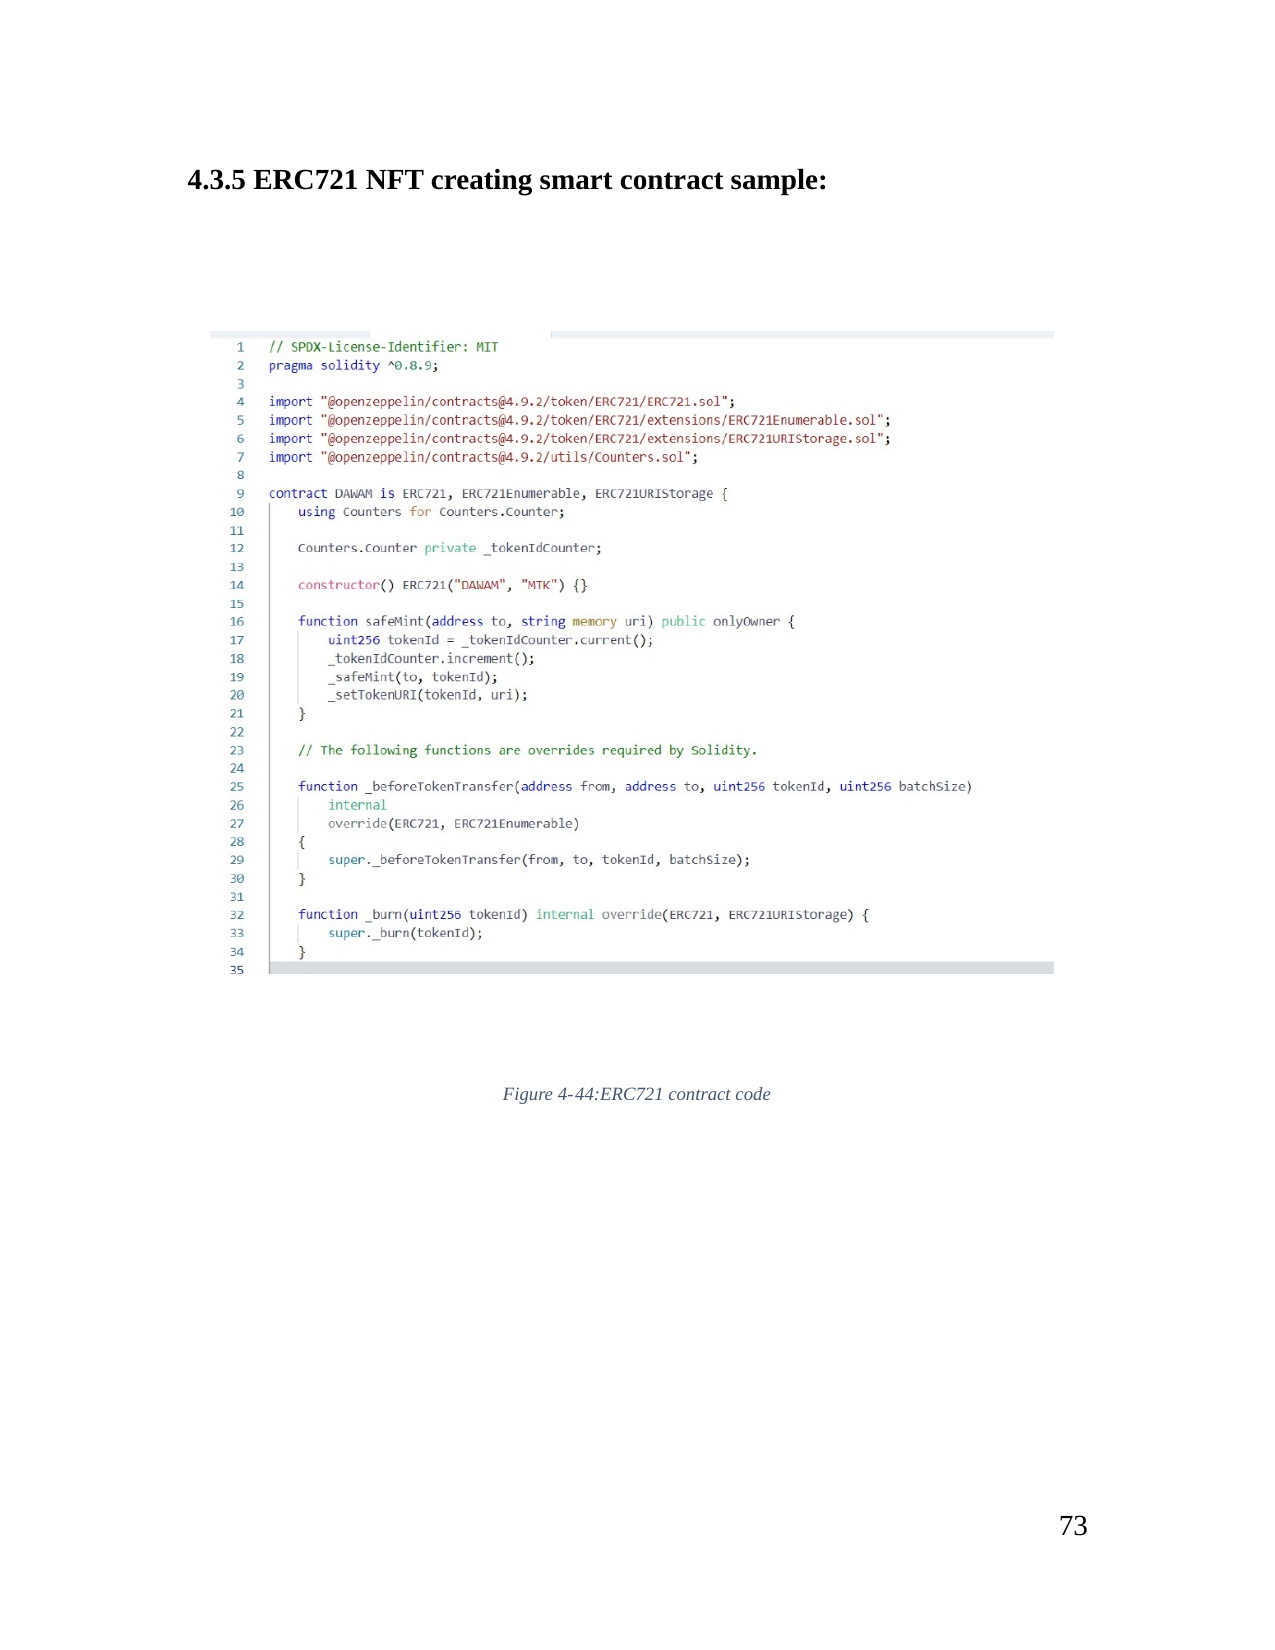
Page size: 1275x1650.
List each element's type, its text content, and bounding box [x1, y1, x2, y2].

subtitle ERC721 NFT creating smart contract sample: [187, 162, 1087, 196]
picture [210, 331, 1054, 974]
